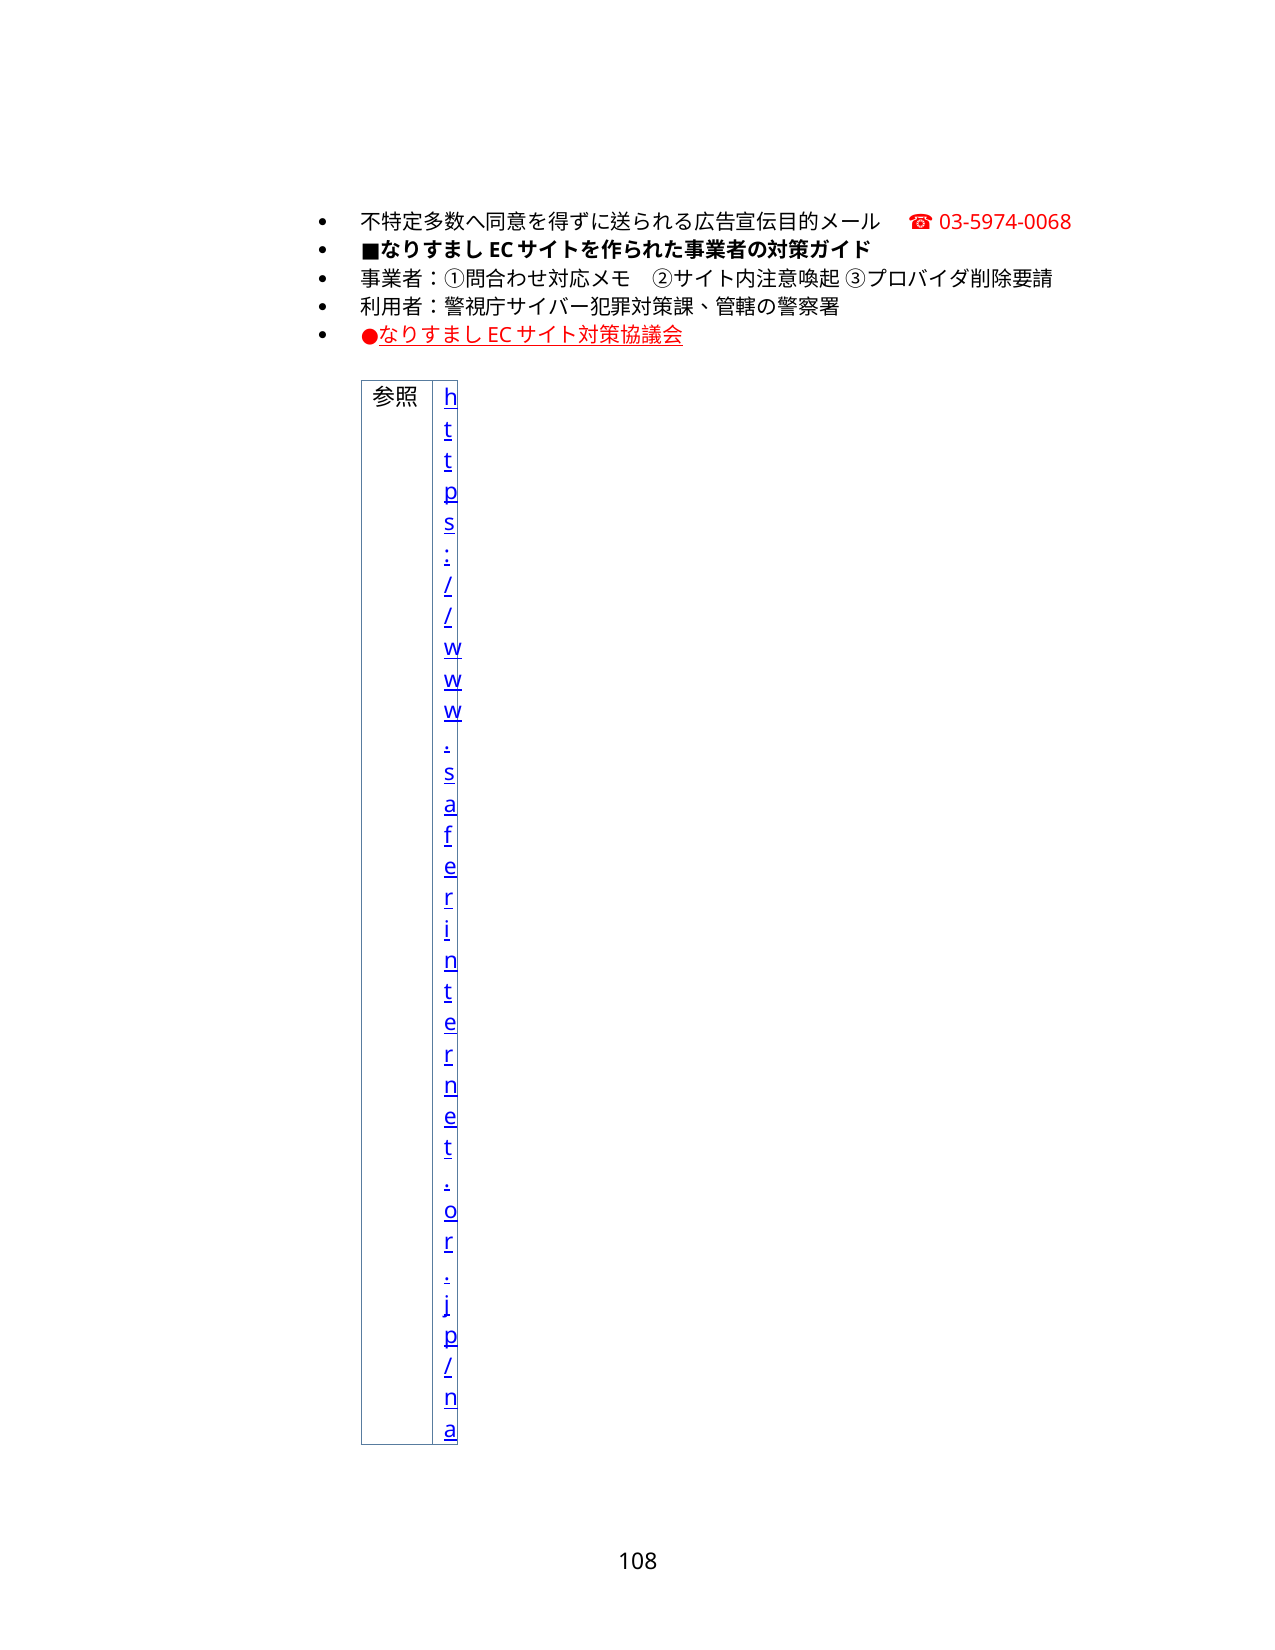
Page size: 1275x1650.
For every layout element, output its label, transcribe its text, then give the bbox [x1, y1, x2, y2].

list 不特定多数へ同意を得ずに送られる広告宣伝目的メール ☎ 03-5974-0068 [319, 207, 1098, 235]
table_header 参照 [362, 381, 432, 1444]
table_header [433, 381, 457, 1444]
list 事業者：①問合わせ対応メモ ②サイト内注意喚起 ③プロバイダ削除要請 [319, 264, 1098, 292]
list ■なりすましECサイトを作られた事業者の対策ガイド [319, 235, 1098, 264]
list ●なりすましECサイト対策協議会 [319, 321, 1098, 349]
list 利用者：警視庁サイバー犯罪対策課、管轄の警察署 [319, 292, 1098, 321]
